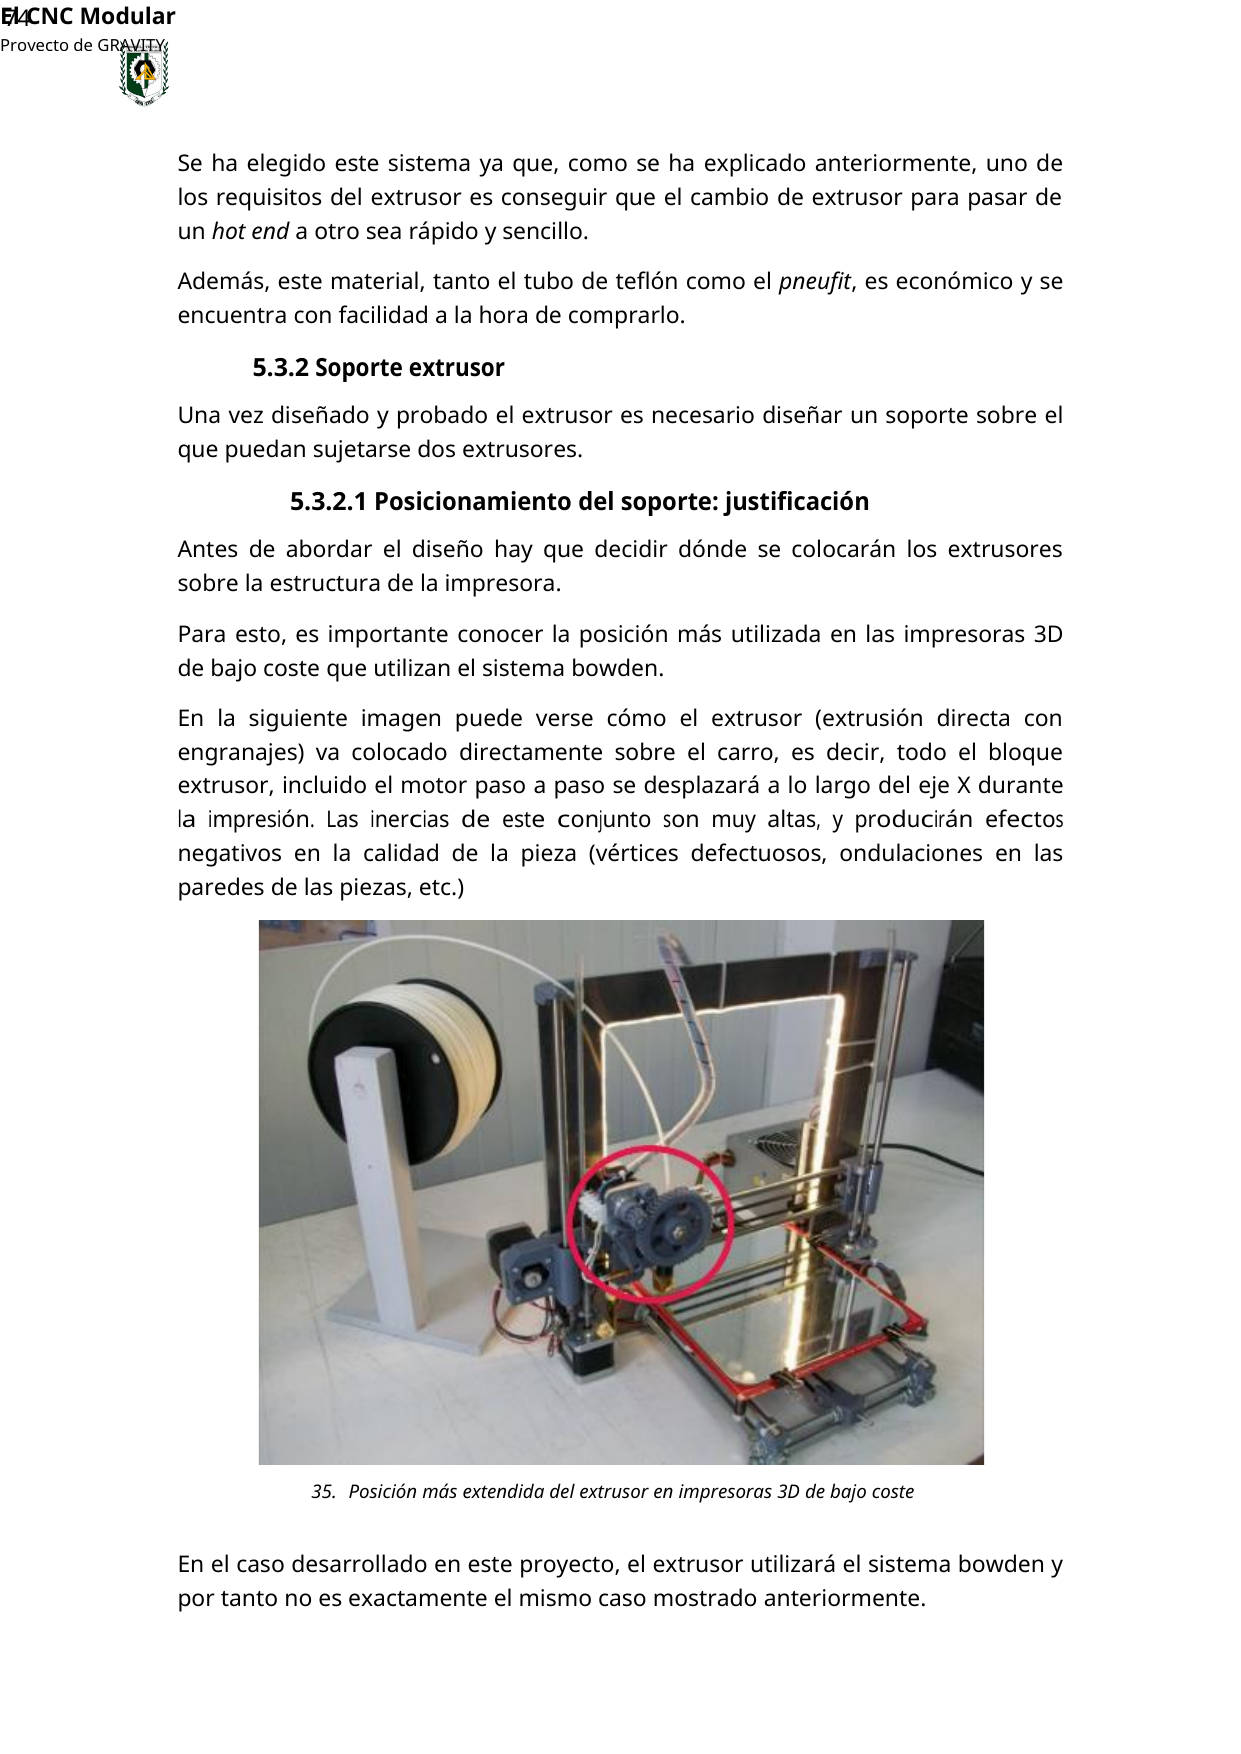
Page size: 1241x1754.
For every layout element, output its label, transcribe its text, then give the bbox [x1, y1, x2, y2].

text Antes de abordar el diseño hay que decidir dónde se colocarán los extrusores sobre la estructura de la impresora. [177, 533, 1063, 598]
text Además, este material, tanto el tubo de teflón como el pneufit, es económico y se encuentra con facilidad a la hora de comprarlo. [177, 265, 1064, 330]
picture [258, 920, 985, 1465]
picture [132, 40, 138, 47]
picture [119, 40, 123, 50]
subtitle Soporte extrusor [252, 350, 1148, 384]
picture [119, 40, 169, 107]
subtitle Posicionamiento del soporte: justificación [290, 484, 1148, 518]
text Para esto, es importante conocer la posición más utilizada en las impresoras 3D de bajo coste que utilizan el sistema bowden. [177, 618, 1064, 683]
text Una vez diseñado y probado el extrusor es necesario diseñar un soporte sobre el que puedan sujetarse dos extrusores. [177, 399, 1063, 464]
text En la siguiente imagen puede verse cómo el extrusor (extrusión directa con engranajes) va colocado directamente sobre el carro, es decir, todo el bloque extrusor, incluido el motor paso a paso se desplazará a lo largo del eje X durante la impresión. Las inercias de este conjunto son muy altas, y producirán efectos negativos en la calidad de la pieza (vértices defectuosos, ondulaciones en las paredes de las piezas, etc.) [177, 702, 1063, 902]
text Se ha elegido este sistema ya que, como se ha explicado anteriormente, uno de los requisitos del extrusor es conseguir que el cambio de extrusor para pasar de un hot end a otro sea rápido y sencillo. [177, 147, 1063, 246]
text En el caso desarrollado en este proyecto, el extrusor utilizará el sistema bowden y por tanto no es exactamente el mismo caso mostrado anteriormente. [177, 1548, 1063, 1613]
